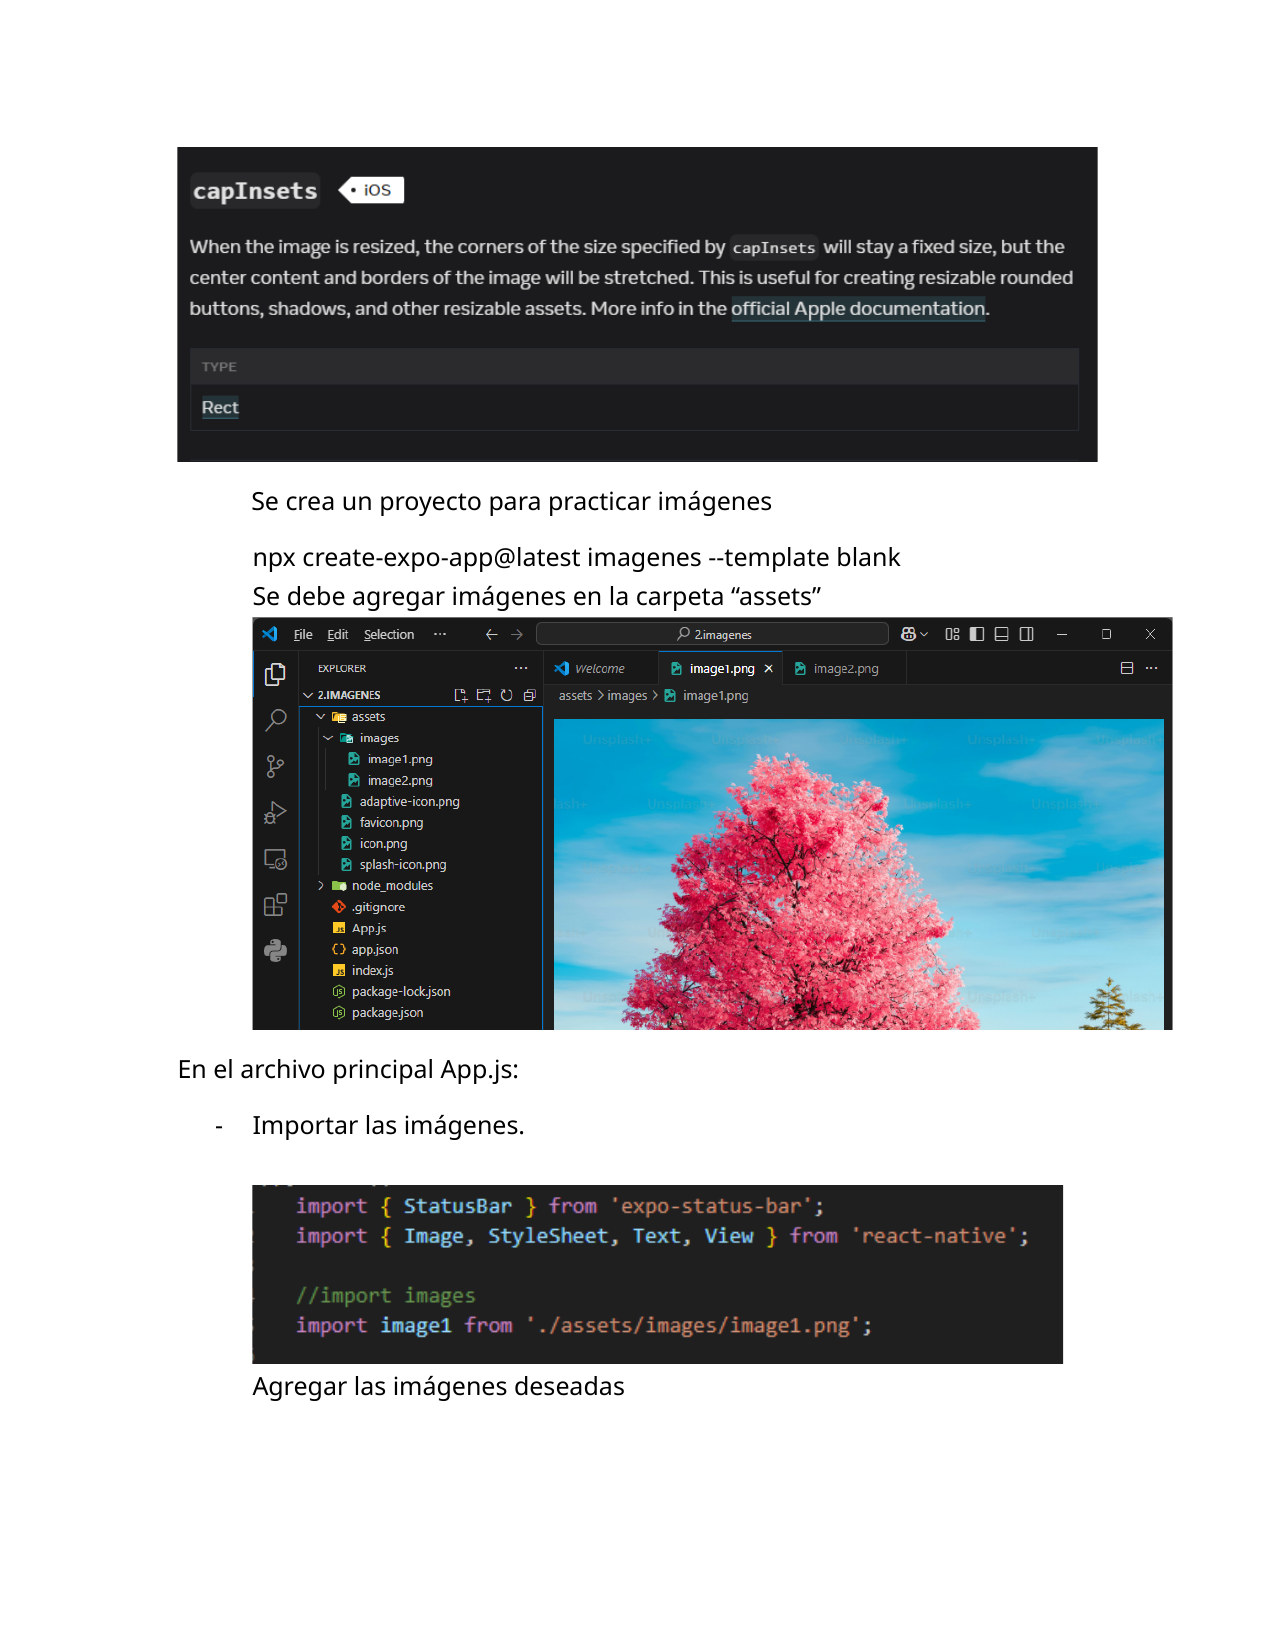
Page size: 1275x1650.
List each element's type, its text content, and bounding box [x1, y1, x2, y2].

picture [252, 617, 1173, 1030]
list npx create-expo-app@latest imagenes --template blank [252, 539, 1098, 573]
text En el archivo principal App.js: [177, 1052, 1098, 1086]
picture [252, 1185, 1064, 1364]
picture [177, 147, 1098, 462]
list Importar las imágenes. [215, 1107, 1098, 1142]
list Agregar las imágenes deseadas [252, 1369, 1098, 1403]
list Se debe agregar imágenes en la carpeta “assets” [252, 578, 1098, 613]
text Se crea un proyecto para practicar imágenes [177, 483, 1098, 518]
